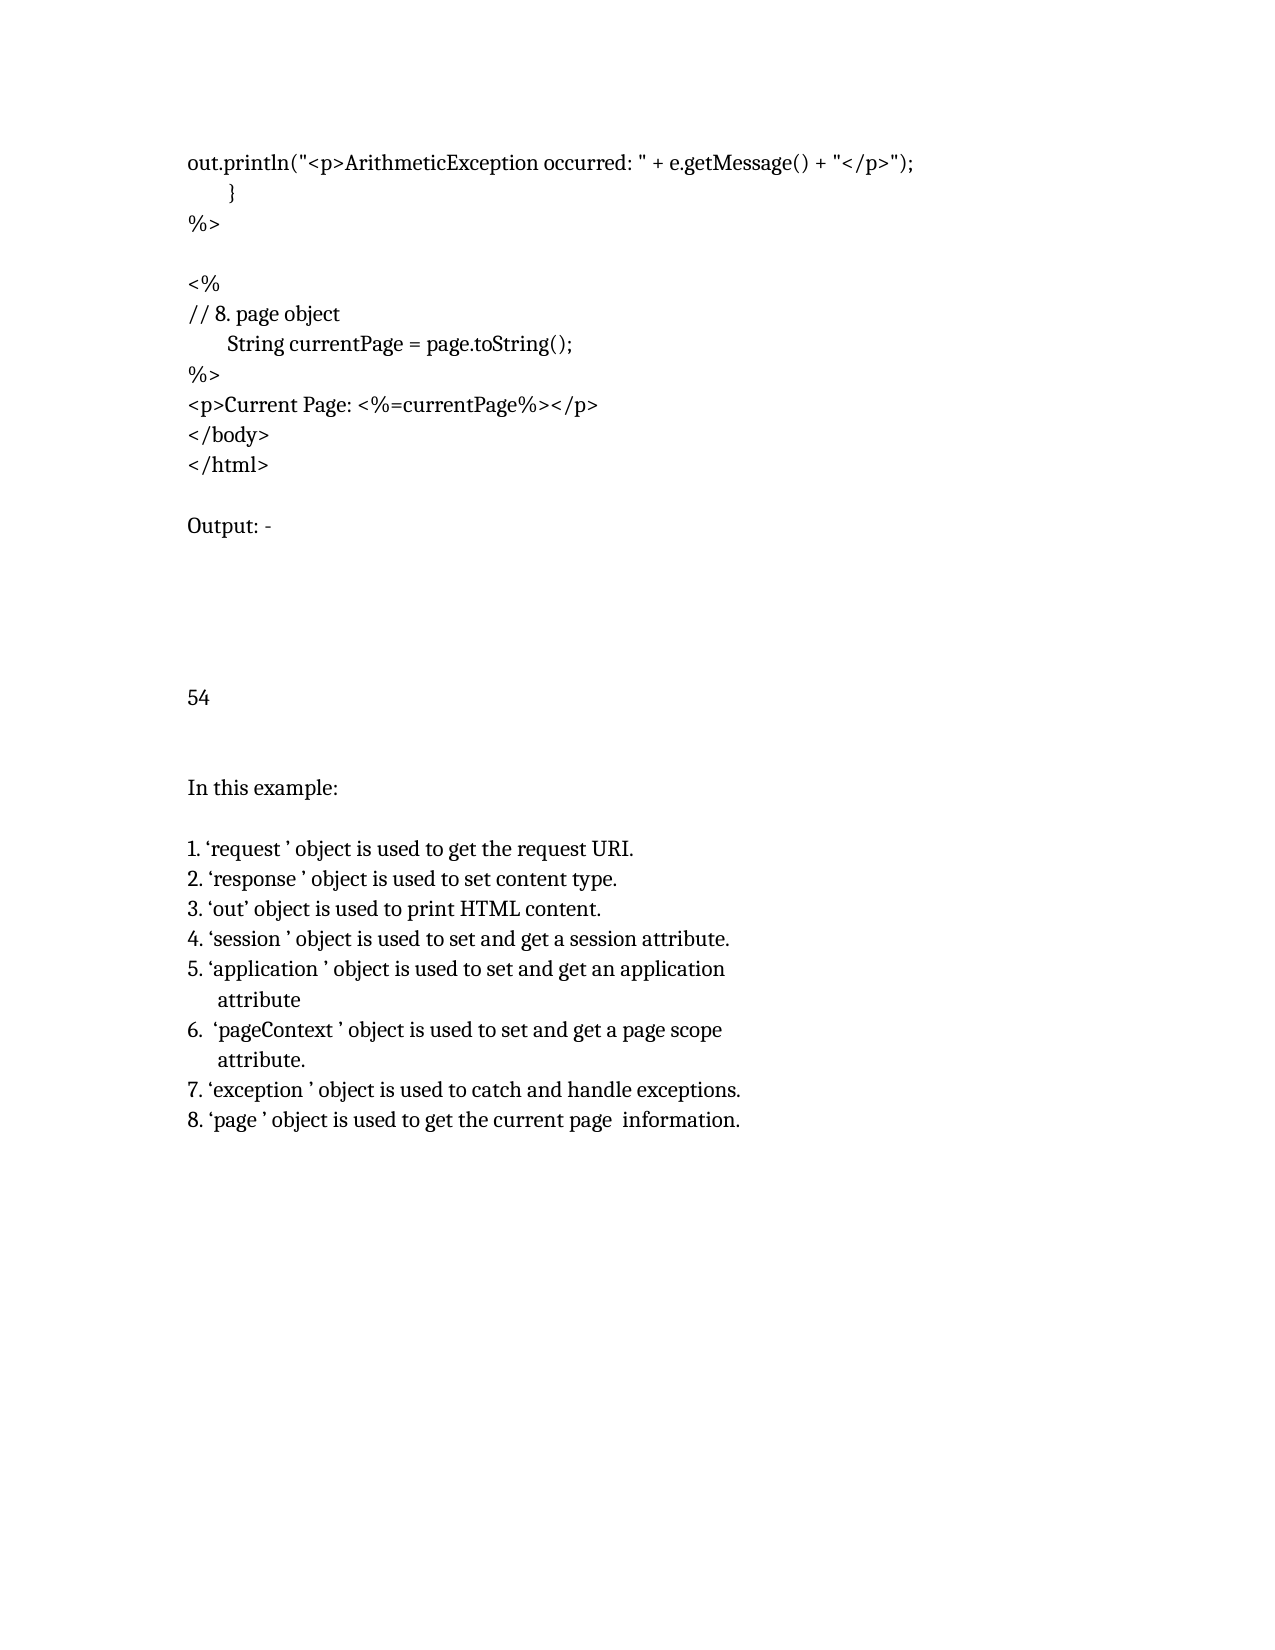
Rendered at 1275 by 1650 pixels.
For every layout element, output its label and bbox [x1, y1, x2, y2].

text [187, 150, 1087, 660]
text [187, 684, 1087, 1496]
